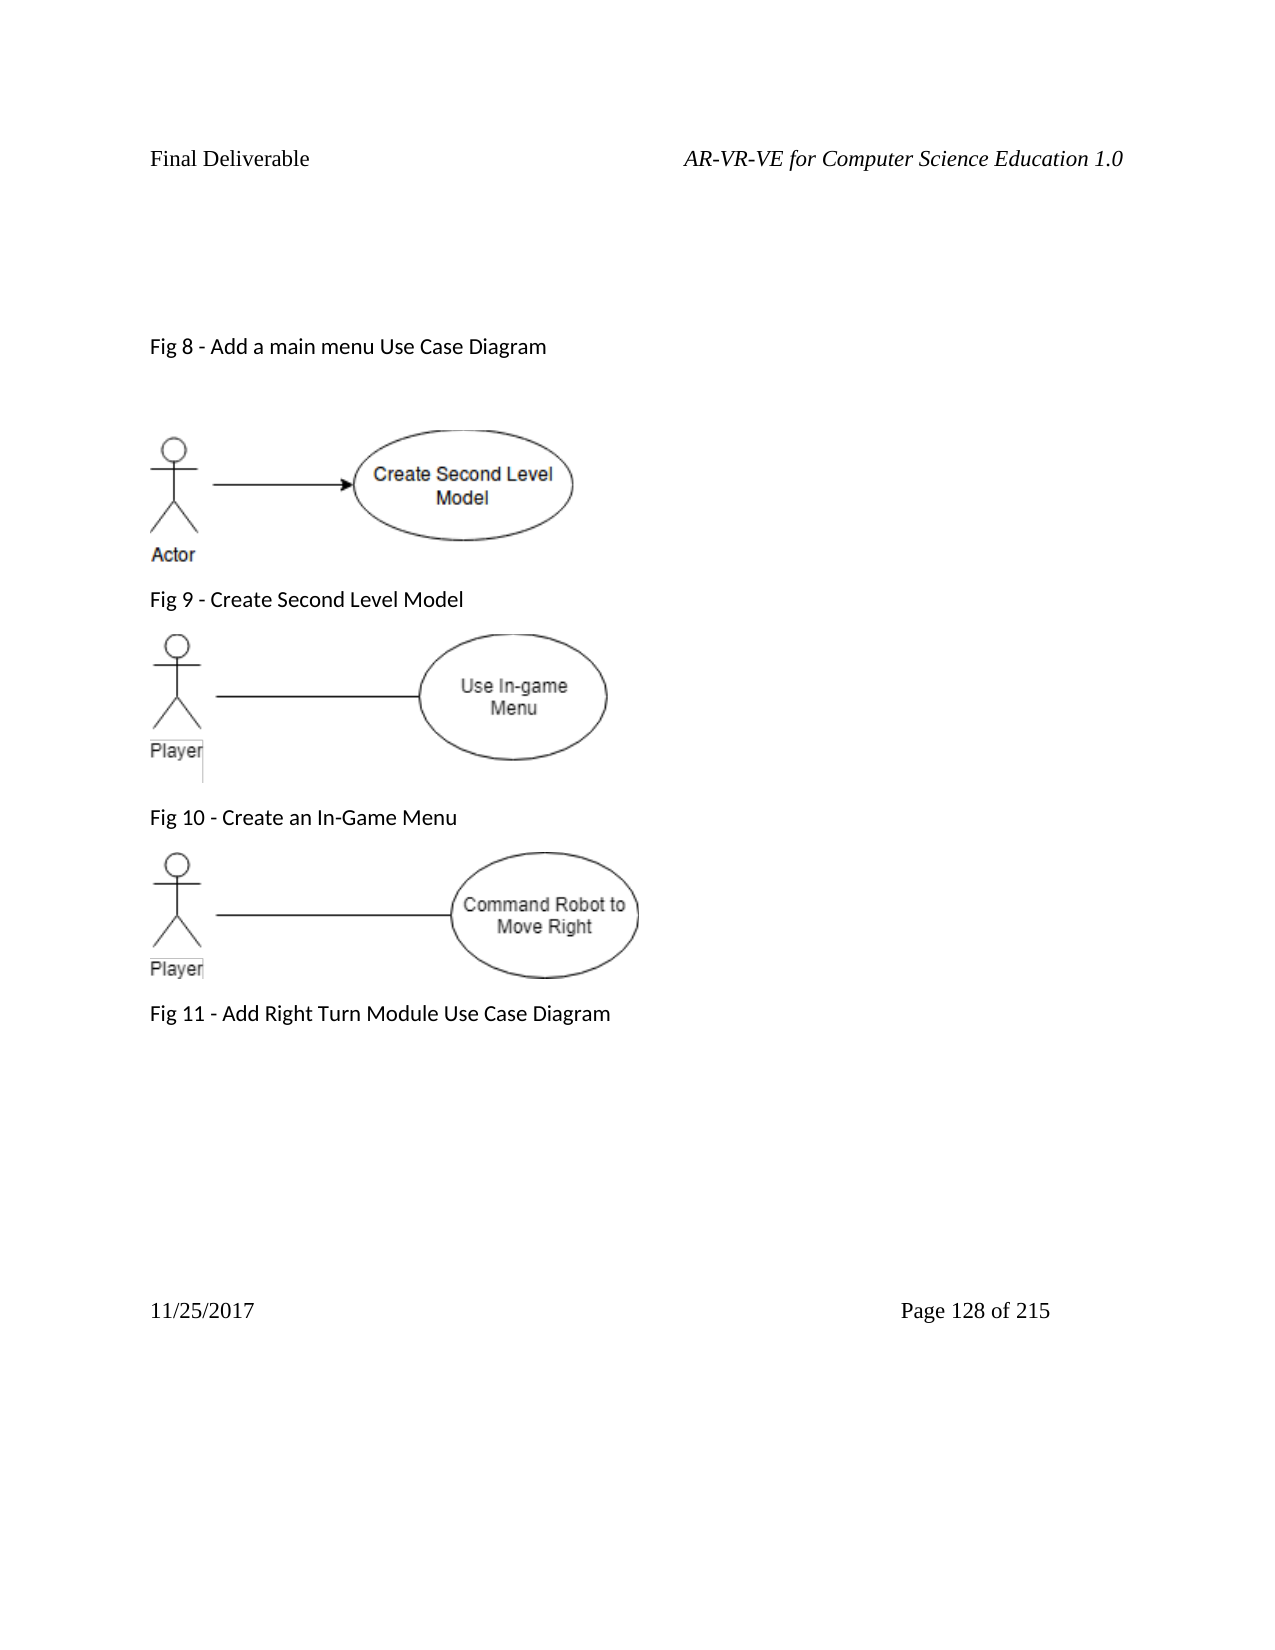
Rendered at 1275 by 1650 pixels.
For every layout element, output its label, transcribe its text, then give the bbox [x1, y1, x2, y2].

text Fig 8 - Add a main menu Use Case Diagram [150, 332, 1125, 360]
text Fig 11 - Add Right Turn Module Use Case Diagram [150, 999, 1125, 1028]
text Fig 9 - Create Second Level Model [150, 585, 1125, 613]
text Fig 10 - Create an In-Game Menu [150, 803, 1125, 831]
picture [150, 430, 574, 565]
picture [150, 852, 639, 979]
picture [150, 634, 608, 783]
